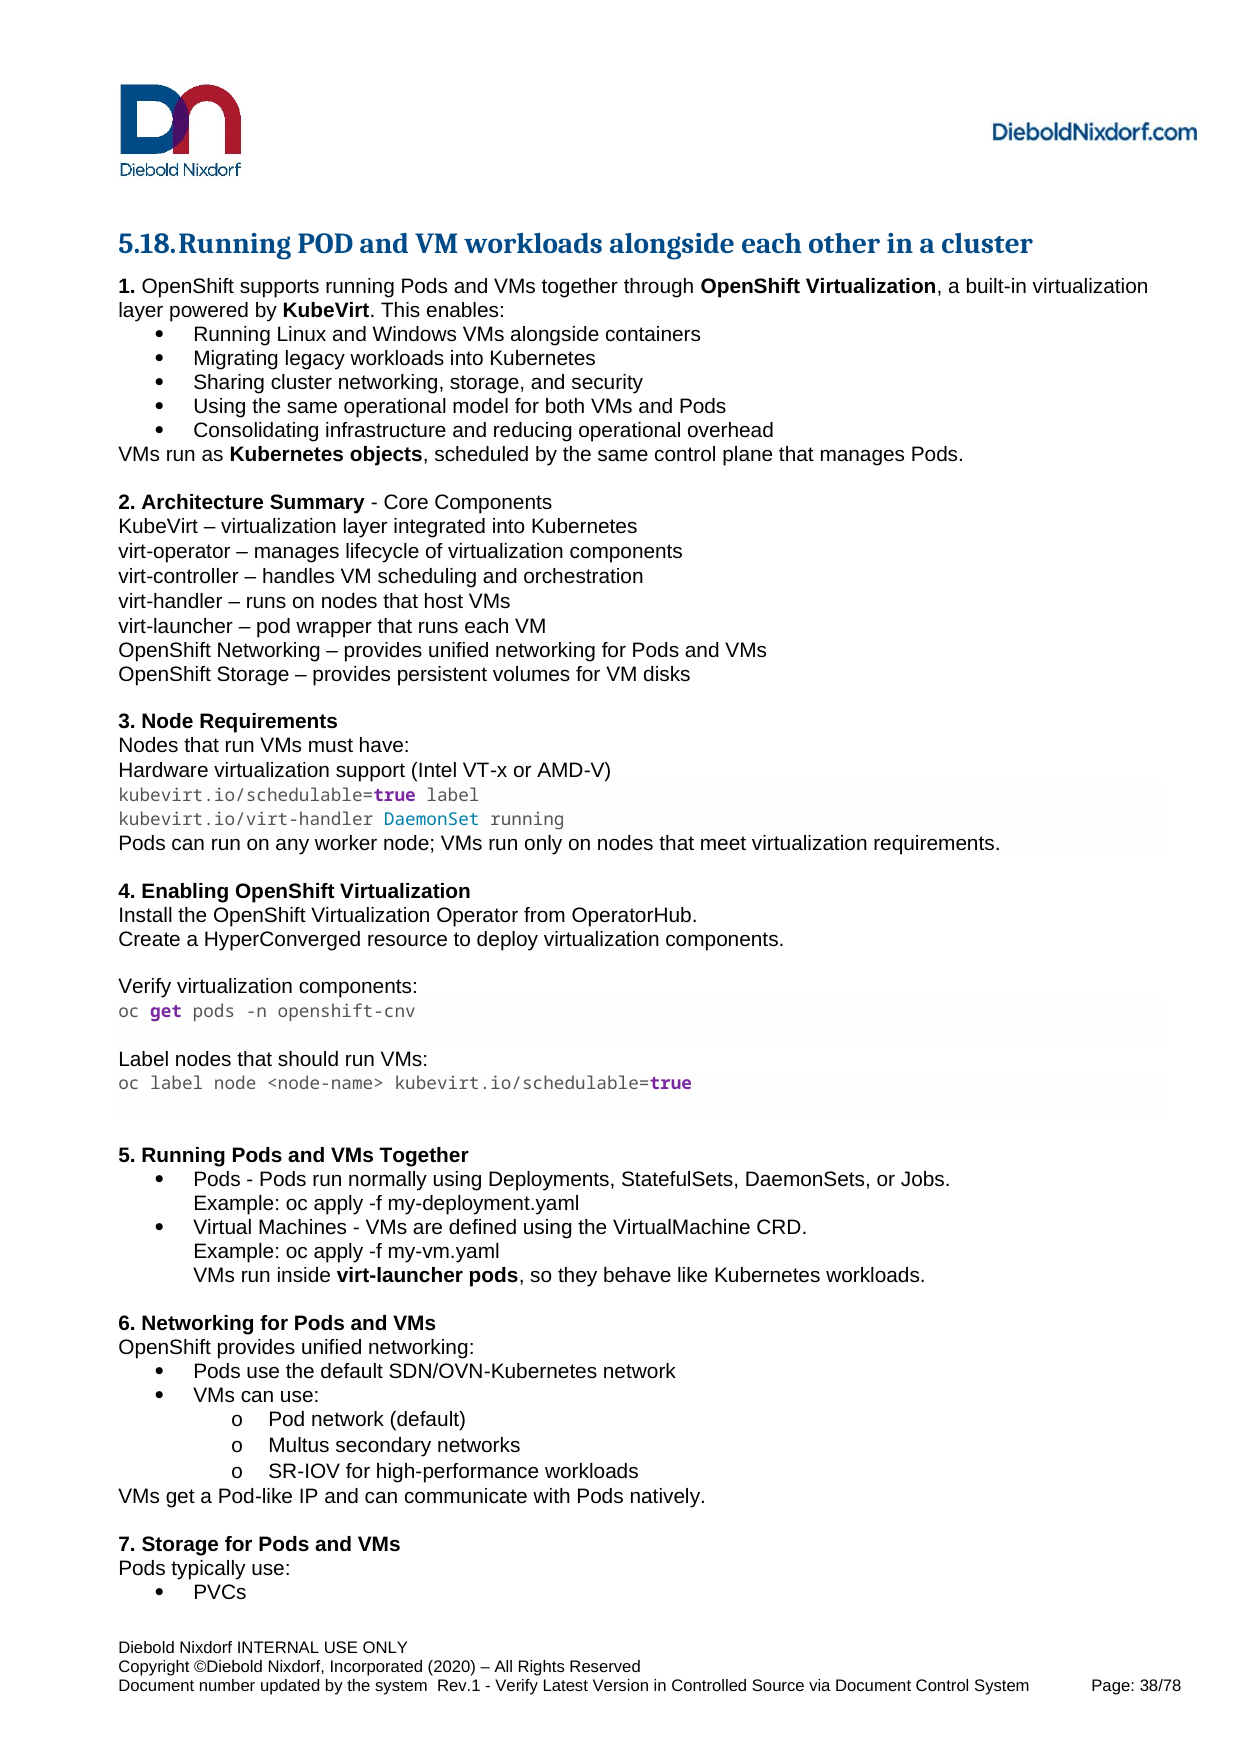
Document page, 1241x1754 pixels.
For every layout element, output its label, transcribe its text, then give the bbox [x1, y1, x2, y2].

list Using the same operational model for both VMs and Pods [156, 393, 1166, 418]
list SR-IOV for high-performance workloads [231, 1458, 1166, 1484]
list Example: oc apply -f my-vm.yaml [193, 1239, 1166, 1263]
list PVCs [156, 1580, 1166, 1604]
text OpenShift provides unified networking: [118, 1335, 1166, 1359]
text VMs run as Kubernetes objects, scheduled by the same control plane that manages Pods. [118, 442, 1166, 466]
list Running Linux and Windows VMs alongside containers [156, 321, 1166, 345]
text Pods typically use: [118, 1556, 1166, 1580]
text OpenShift Storage – provides persistent volumes for VM disks [118, 661, 1166, 685]
text oc label node <node-name> kubevirt.io/schedulable=true [118, 1071, 1166, 1095]
text oc get pods -n openshift-cnv [118, 998, 1166, 1022]
text Pods can run on any worker node; VMs run only on nodes that meet virtualization requirements. [118, 831, 1166, 854]
text virt‑launcher – pod wrapper that runs each VM [118, 612, 1166, 637]
list Pod network (default) [231, 1407, 1166, 1433]
text Create a HyperConverged resource to deploy virtualization components. [118, 926, 1166, 950]
picture [118, 83, 242, 179]
text Nodes that run VMs must have: [118, 733, 1166, 757]
text 6. Networking for Pods and VMs [118, 1311, 1166, 1335]
text virt‑handler – runs on nodes that host VMs [118, 587, 1166, 612]
text kubevirt.io/virt-handler DaemonSet running [118, 806, 1166, 831]
picture [990, 118, 1200, 144]
list Multus secondary networks [231, 1433, 1166, 1458]
list Pods - Pods run normally using Deployments, StatefulSets, DaemonSets, or Jobs. [156, 1167, 1166, 1191]
list VMs run inside virt-launcher pods, so they behave like Kubernetes workloads. [193, 1263, 1166, 1287]
text Verify virtualization components: [118, 974, 1166, 998]
text 4. Enabling OpenShift Virtualization [118, 878, 1166, 902]
subtitle Running POD and VM workloads alongside each other in a cluster [118, 227, 1166, 261]
text 3. Node Requirements [118, 709, 1166, 733]
text 7. Storage for Pods and VMs [118, 1532, 1166, 1556]
list Migrating legacy workloads into Kubernetes [156, 345, 1166, 369]
text OpenShift Networking – provides unified networking for Pods and VMs [118, 637, 1166, 661]
list VMs can use: [156, 1383, 1166, 1407]
text virt‑operator – manages lifecycle of virtualization components [118, 537, 1166, 562]
text Label nodes that should run VMs: [118, 1047, 1166, 1071]
list Pods use the default SDN/OVN-Kubernetes network [156, 1359, 1166, 1383]
list Consolidating infrastructure and reducing operational overhead [156, 418, 1166, 442]
text 5. Running Pods and VMs Together [118, 1143, 1166, 1167]
list Virtual Machines - VMs are defined using the VirtualMachine CRD. [156, 1215, 1166, 1239]
text 1. OpenShift supports running Pods and VMs together through OpenShift Virtualization, a built-in virtualization layer powered by KubeVirt. This enables: [118, 273, 1166, 321]
text Hardware virtualization support (Intel VT‑x or AMD‑V) [118, 757, 1166, 782]
text kubevirt.io/schedulable=true label [118, 782, 1166, 806]
text VMs get a Pod-like IP and can communicate with Pods natively. [118, 1484, 1166, 1508]
text KubeVirt – virtualization layer integrated into Kubernetes [118, 513, 1166, 537]
text Install the OpenShift Virtualization Operator from OperatorHub. [118, 902, 1166, 926]
text 2. Architecture Summary - Core Components [118, 489, 1166, 513]
list Sharing cluster networking, storage, and security [156, 369, 1166, 393]
text Example: oc apply -f my-deployment.yaml [118, 1191, 1166, 1215]
text virt‑controller – handles VM scheduling and orchestration [118, 562, 1166, 587]
